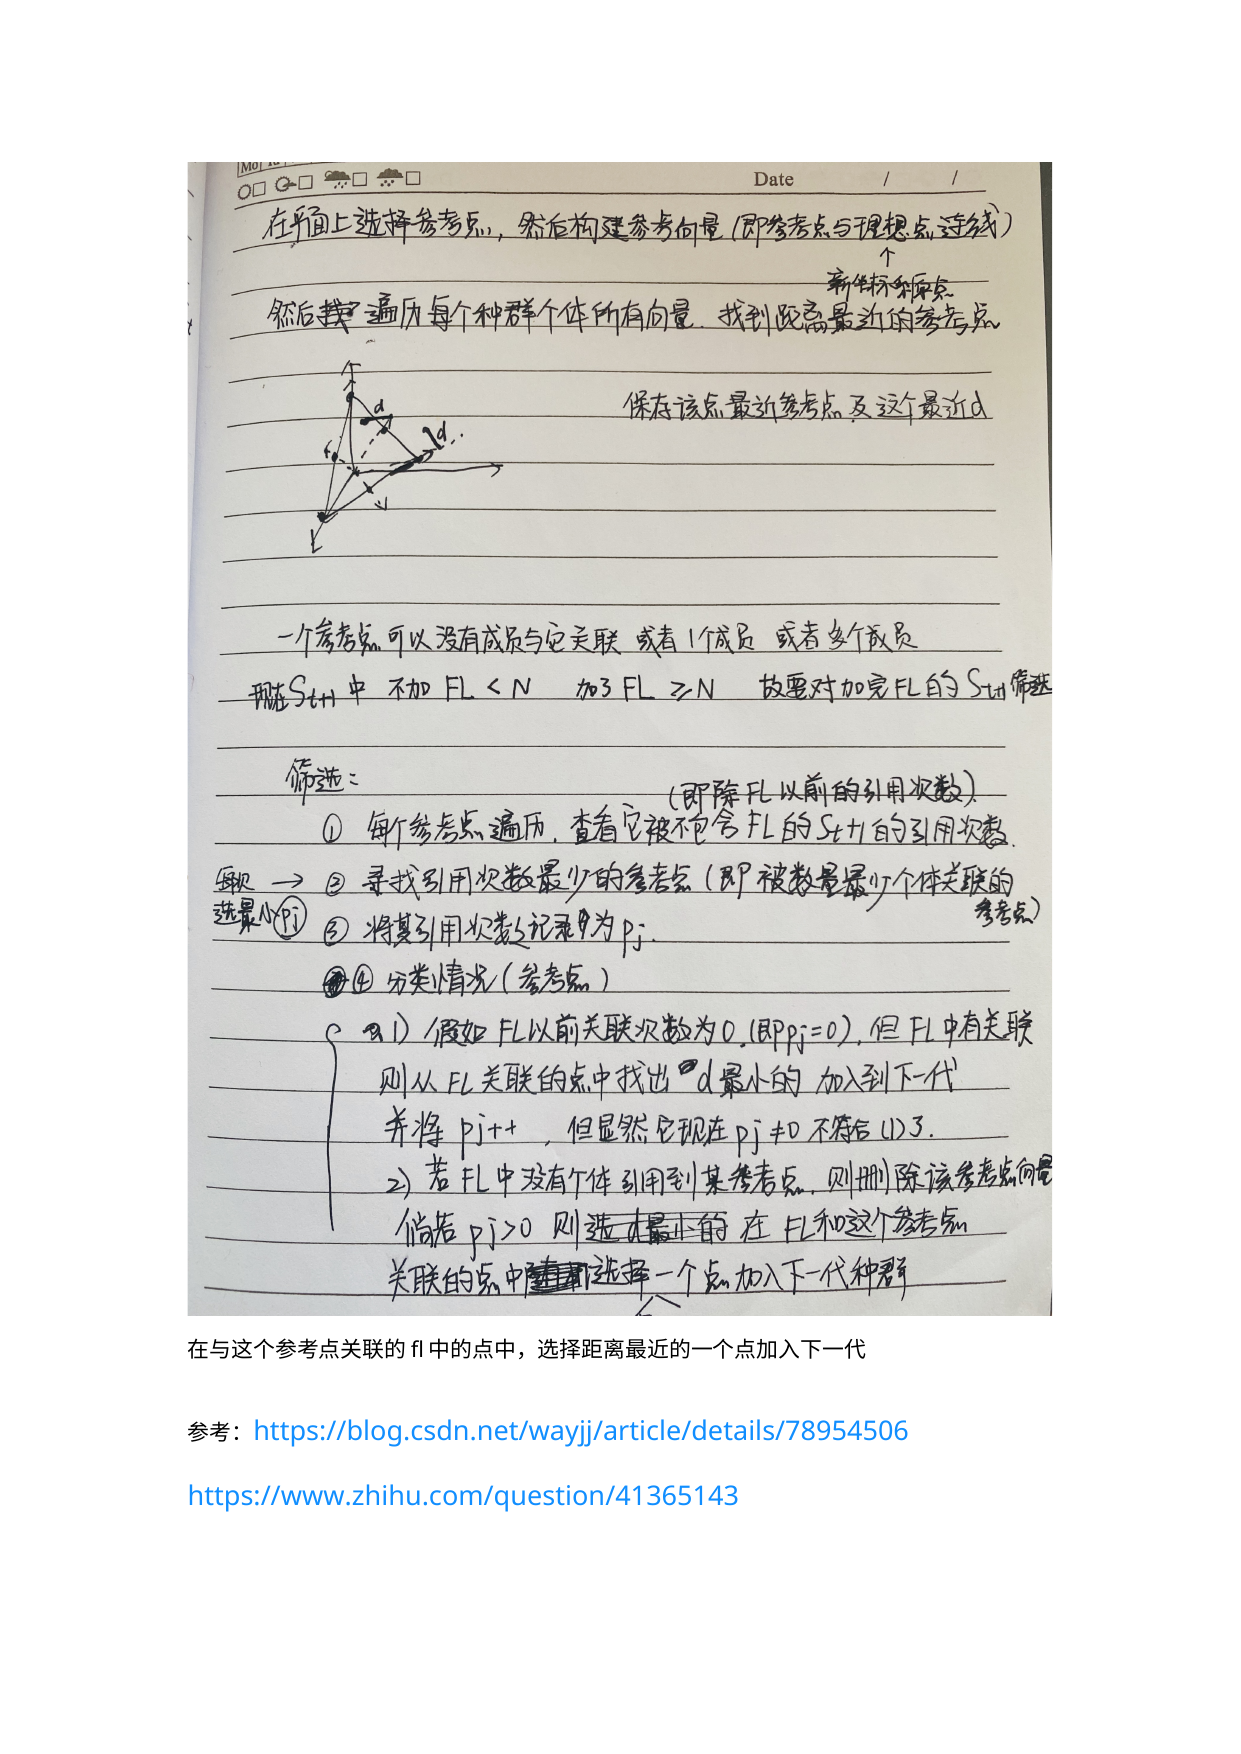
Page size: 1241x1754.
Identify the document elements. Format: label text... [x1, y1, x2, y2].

picture [187, 162, 1053, 1316]
text 在与这个参考点关联的fl中的点中，选择距离最近的一个点加入下一代 [187, 1332, 1053, 1364]
text 参考：https://blog.csdn.net/wayjj/article/details/78954506 [187, 1397, 1053, 1462]
text https://www.zhihu.com/question/41365143 [187, 1462, 1053, 1527]
